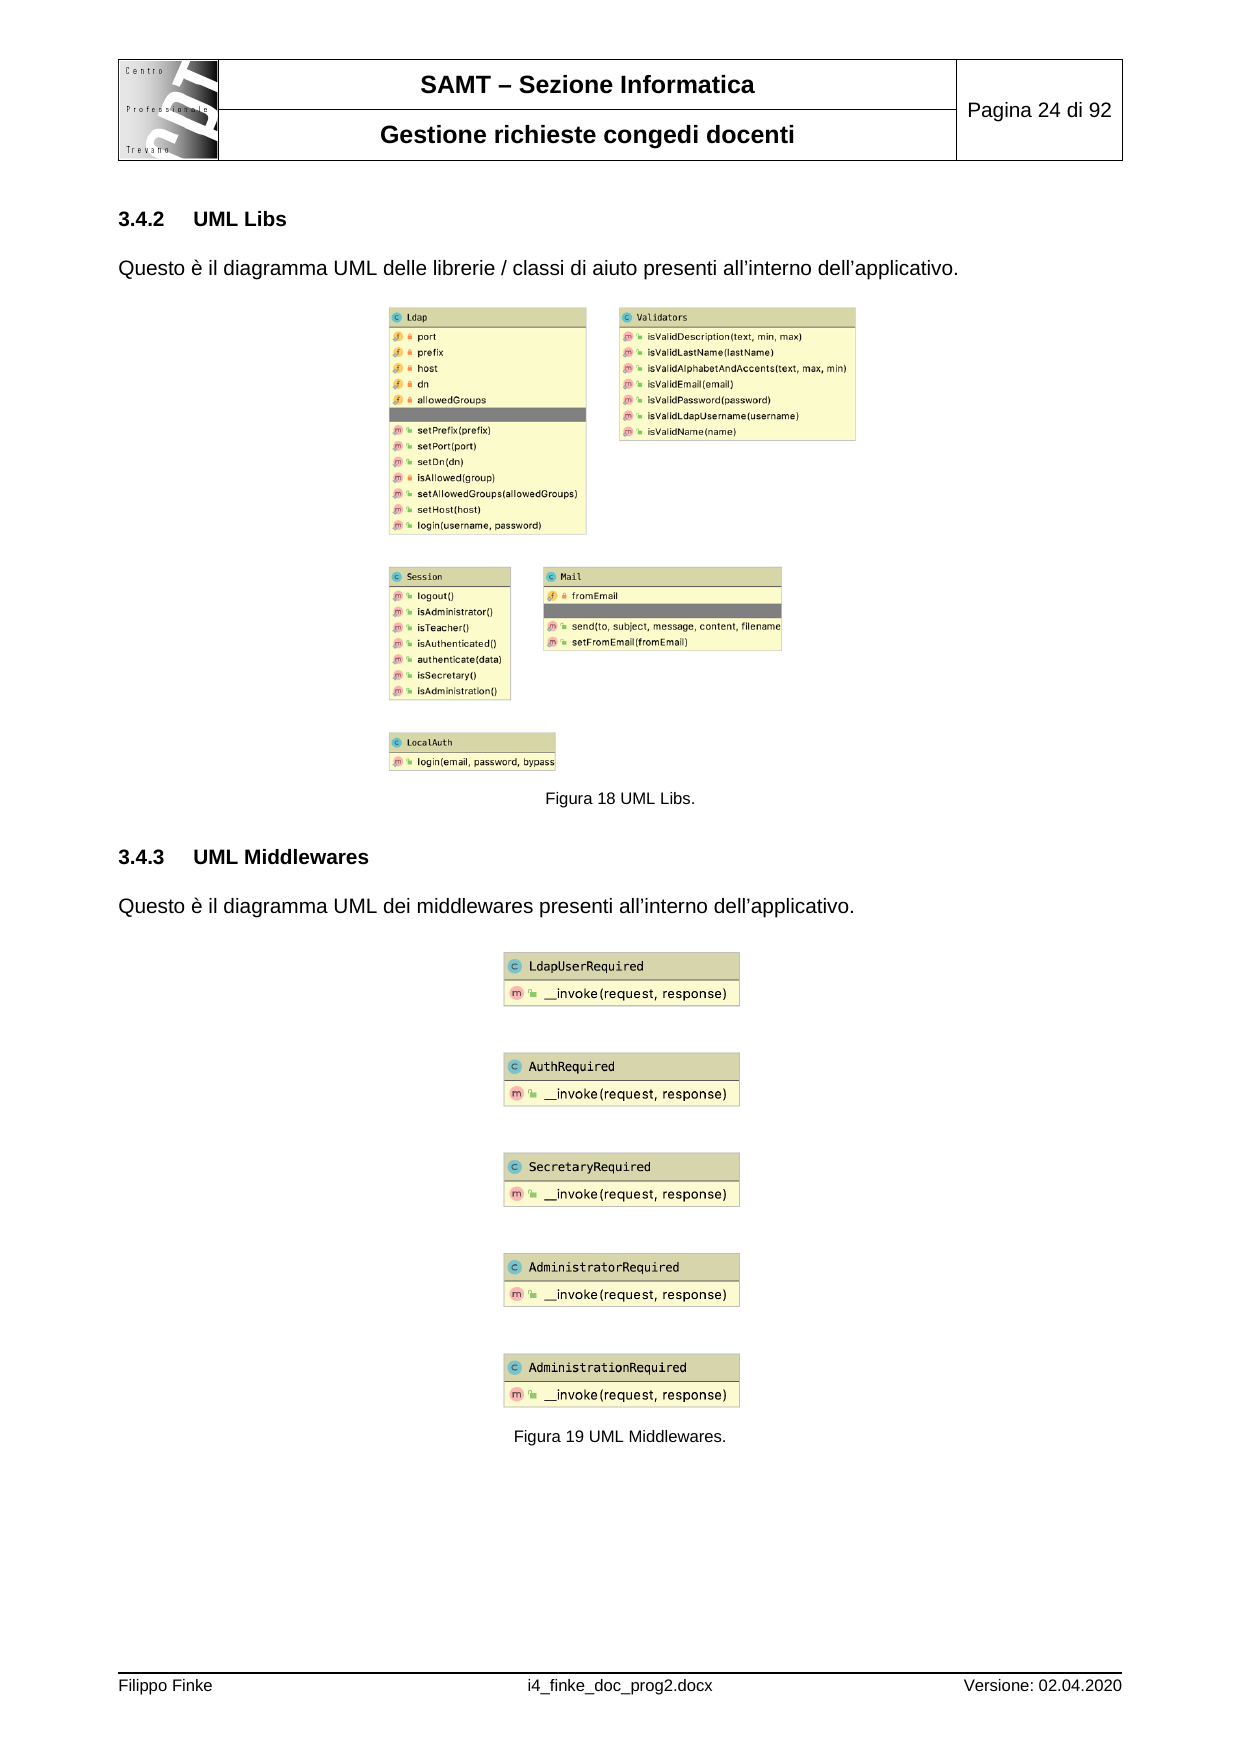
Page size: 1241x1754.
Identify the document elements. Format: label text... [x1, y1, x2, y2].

subtitle UML Libs [118, 207, 1122, 231]
picture [118, 60, 218, 159]
text Questo è il diagramma UML delle librerie / classi di aiuto presenti all’interno dell’applicativo. [118, 256, 1122, 280]
picture [492, 942, 748, 1415]
text Questo è il diagramma UML dei middlewares presenti all’interno dell’applicativo. [118, 894, 1122, 918]
subtitle UML Middlewares [118, 845, 1122, 869]
text Figura 19 UML Middlewares. [118, 1427, 1122, 1446]
picture [379, 303, 862, 776]
text Figura 18 UML Libs. [118, 788, 1122, 808]
